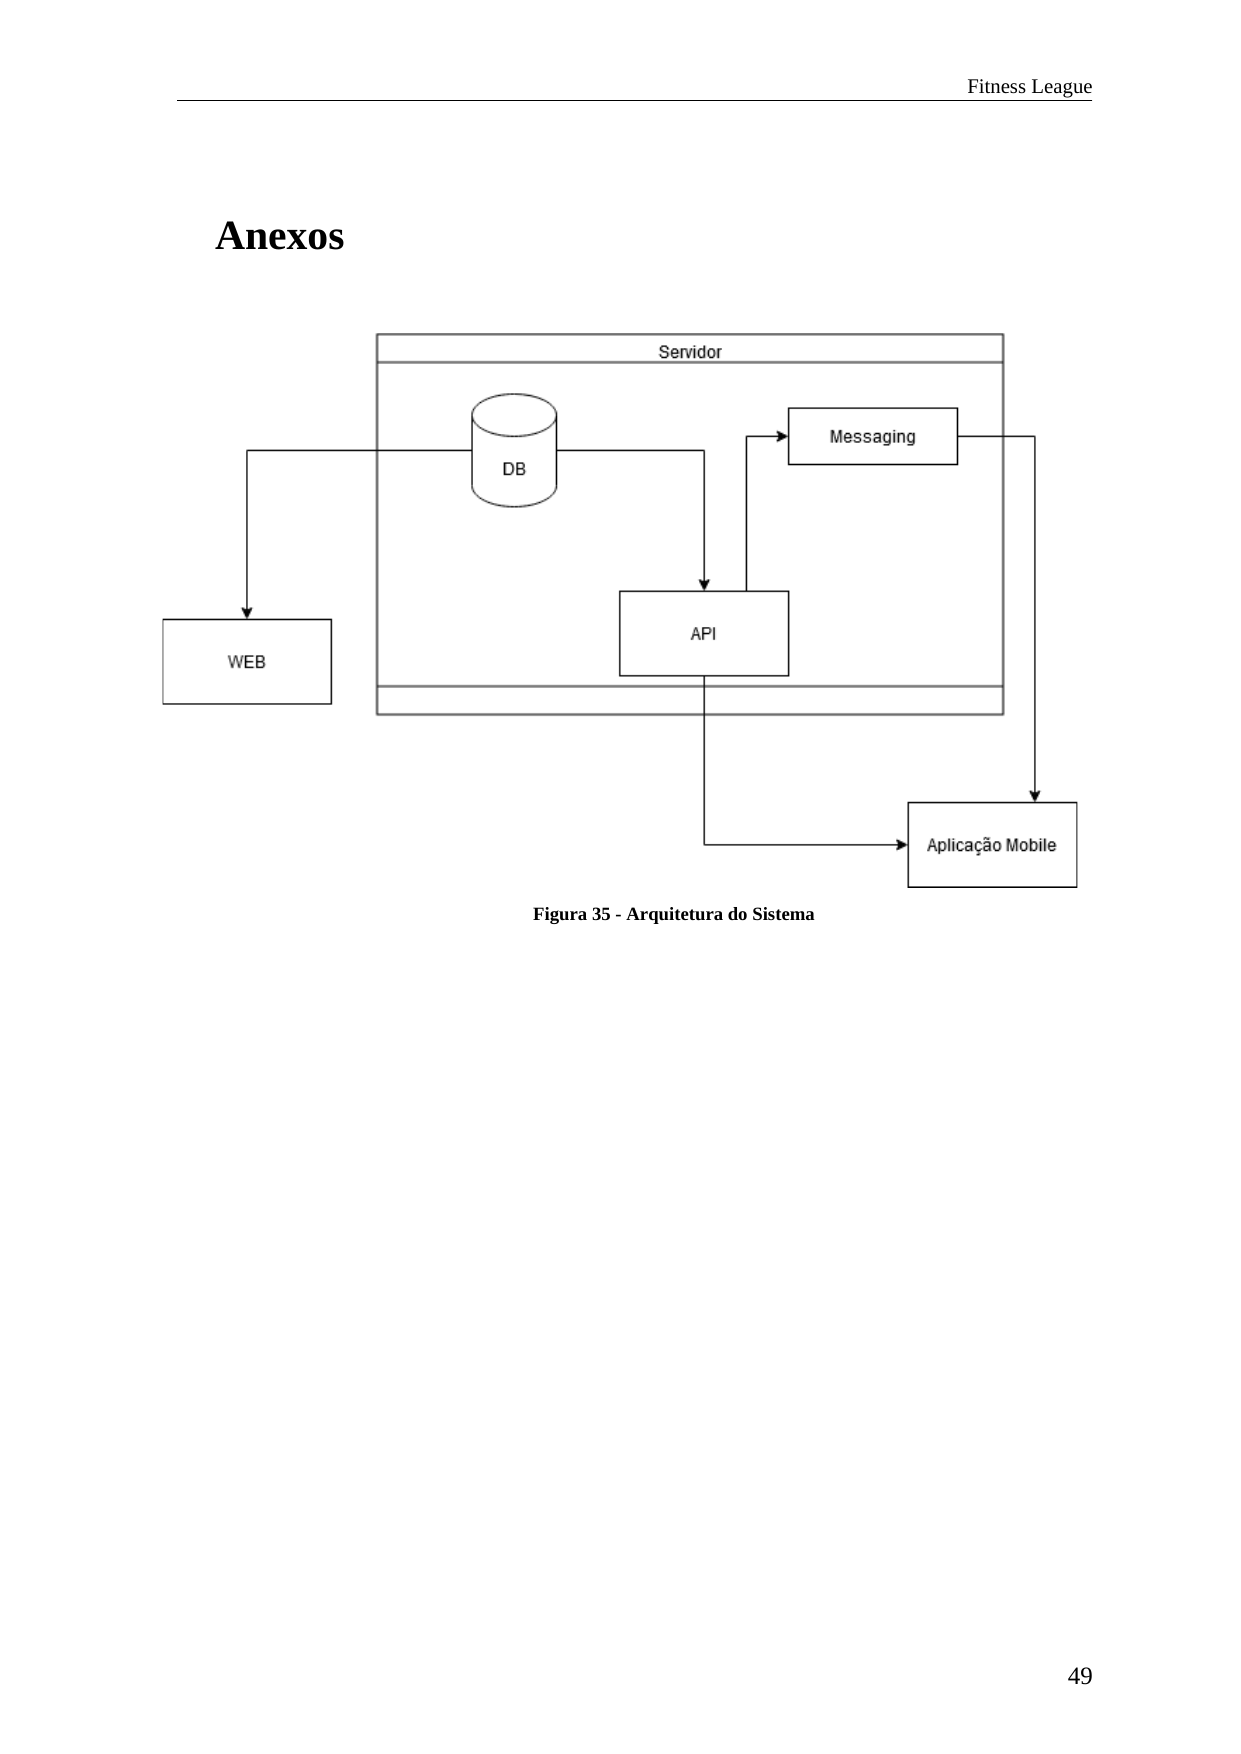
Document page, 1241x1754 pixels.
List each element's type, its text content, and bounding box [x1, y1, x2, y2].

picture [162, 333, 1078, 888]
subtitle Anexos [215, 210, 1092, 258]
